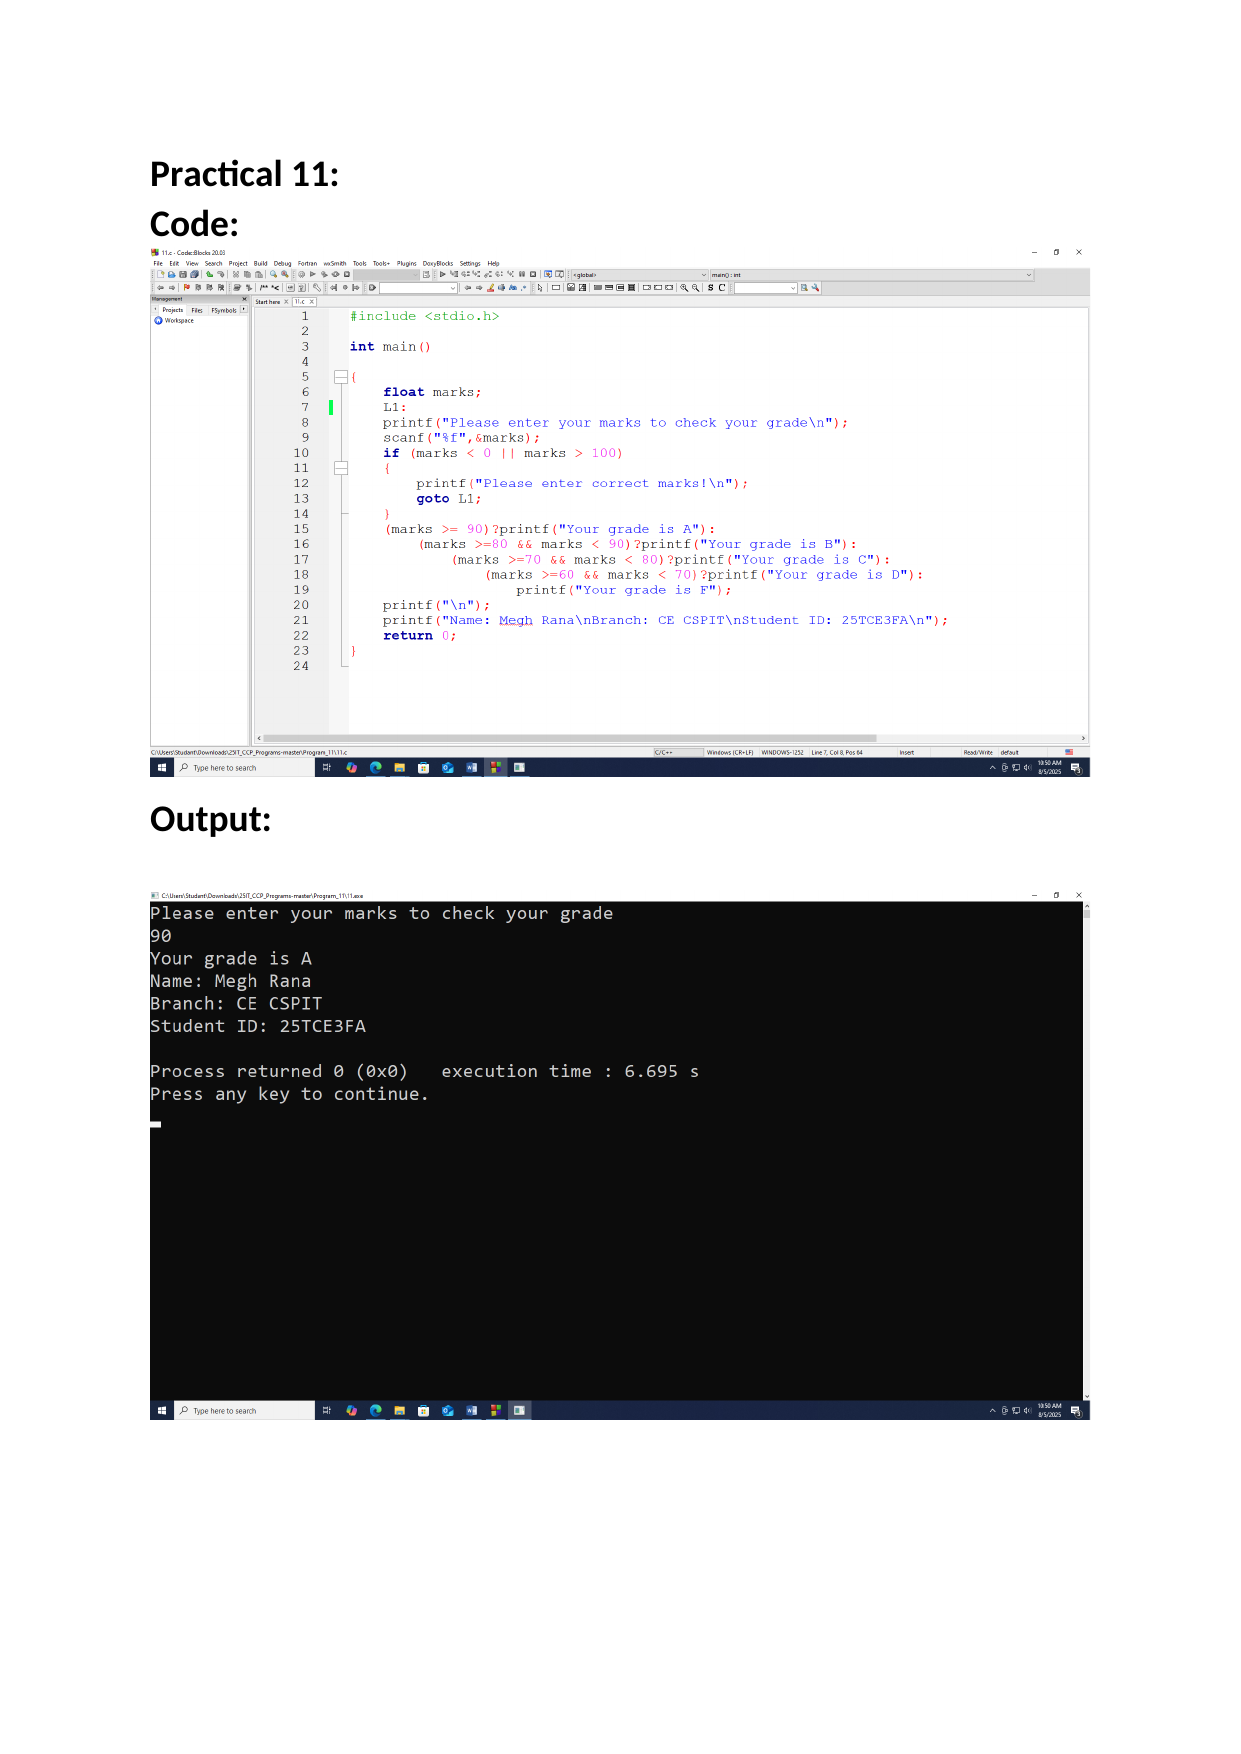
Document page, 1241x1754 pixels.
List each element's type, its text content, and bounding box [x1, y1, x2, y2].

text Practical 11: Code: [150, 150, 1090, 247]
text Output: [150, 795, 1090, 871]
picture [150, 247, 1091, 777]
picture [150, 890, 1091, 1420]
